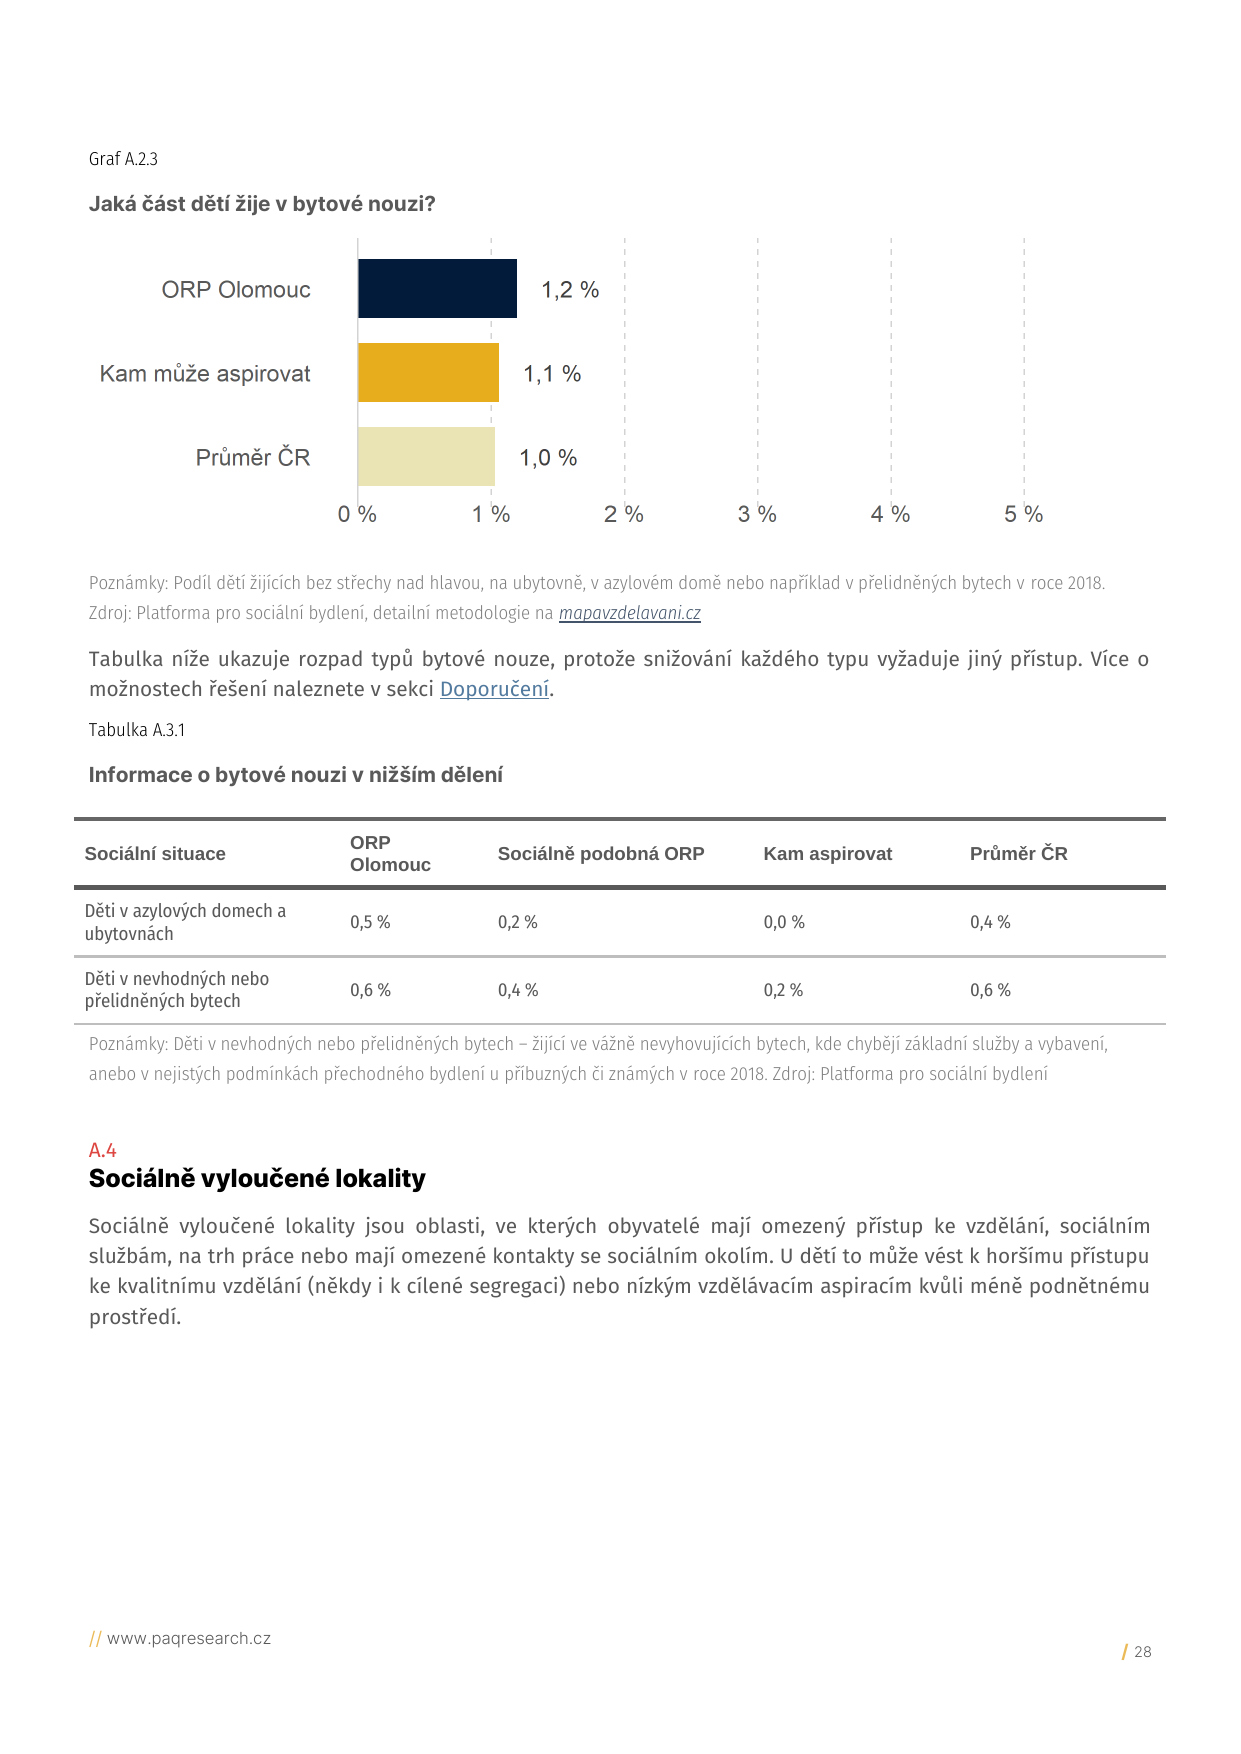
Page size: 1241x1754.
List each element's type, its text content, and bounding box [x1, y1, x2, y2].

text Poznámky: Děti v nevhodných nebo přelidněných bytech – žijící ve vážně nevyhovujících bytech, kde chybějí základní služby a vybavení, anebo v nejistých podmínkách přechodného bydlení u příbuzných či známých v roce 2018. Zdroj: Platforma pro sociální bydlení [89, 1025, 1152, 1086]
table_cell Děti v azylových domech a ubytovnách [74, 890, 339, 955]
picture [88, 216, 1139, 548]
table_header Sociálně podobná ORP [487, 821, 753, 885]
table_header Kam aspirovat [753, 821, 959, 885]
subtitle Sociálně vyloučené lokality [89, 1163, 1152, 1193]
text Tabulka níže ukazuje rozpad typů bytové nouze, protože snižování každého typu vyžaduje jiný přístup. Více o možnostech řešení naleznete v sekci Doporučení. [89, 641, 1152, 702]
text Tabulka A.3.1 [89, 718, 1152, 741]
text A.4 [89, 1133, 1152, 1163]
text Informace o bytové nouzi v nižším dělení [89, 757, 1152, 787]
table_cell 0,4 % [487, 958, 753, 1023]
text Sociálně vyloučené lokality jsou oblasti, ve kterých obyvatelé mají omezený přístup ke vzdělání, sociálním službám, na trh práce nebo mají omezené kontakty se sociálním okolím. U dětí to může vést k horšímu přístupu ke kvalitnímu vzdělání (někdy i k cílené segregaci) nebo nízkým vzdělávacím aspiracím kvůli méně podnětnému prostředí. [89, 1209, 1152, 1329]
table_cell 0,6 % [960, 958, 1166, 1023]
table_header Průměr ČR [960, 821, 1166, 885]
table_header Sociální situace [74, 821, 339, 885]
table_cell Děti v nevhodných nebo přelidněných bytech [74, 958, 339, 1023]
text Jaká část dětí žije v bytové nouzi? [89, 186, 1152, 216]
text Poznámky: Podíl dětí žijících bez střechy nad hlavou, na ubytovně, v azylovém domě nebo například v přelidněných bytech v roce 2018. Zdroj: Platforma pro sociální bydlení, detailní metodologie na mapavzdelavani.cz [89, 564, 1152, 625]
table_cell 0,0 % [753, 890, 959, 955]
table_cell 0,4 % [960, 890, 1166, 955]
table_cell 0,2 % [487, 890, 753, 955]
table_cell 0,6 % [340, 958, 487, 1023]
table_cell 0,5 % [340, 890, 487, 955]
text Graf A.2.3 [89, 148, 1152, 170]
table_cell 0,2 % [753, 958, 959, 1023]
table_header ORP Olomouc [340, 821, 487, 885]
